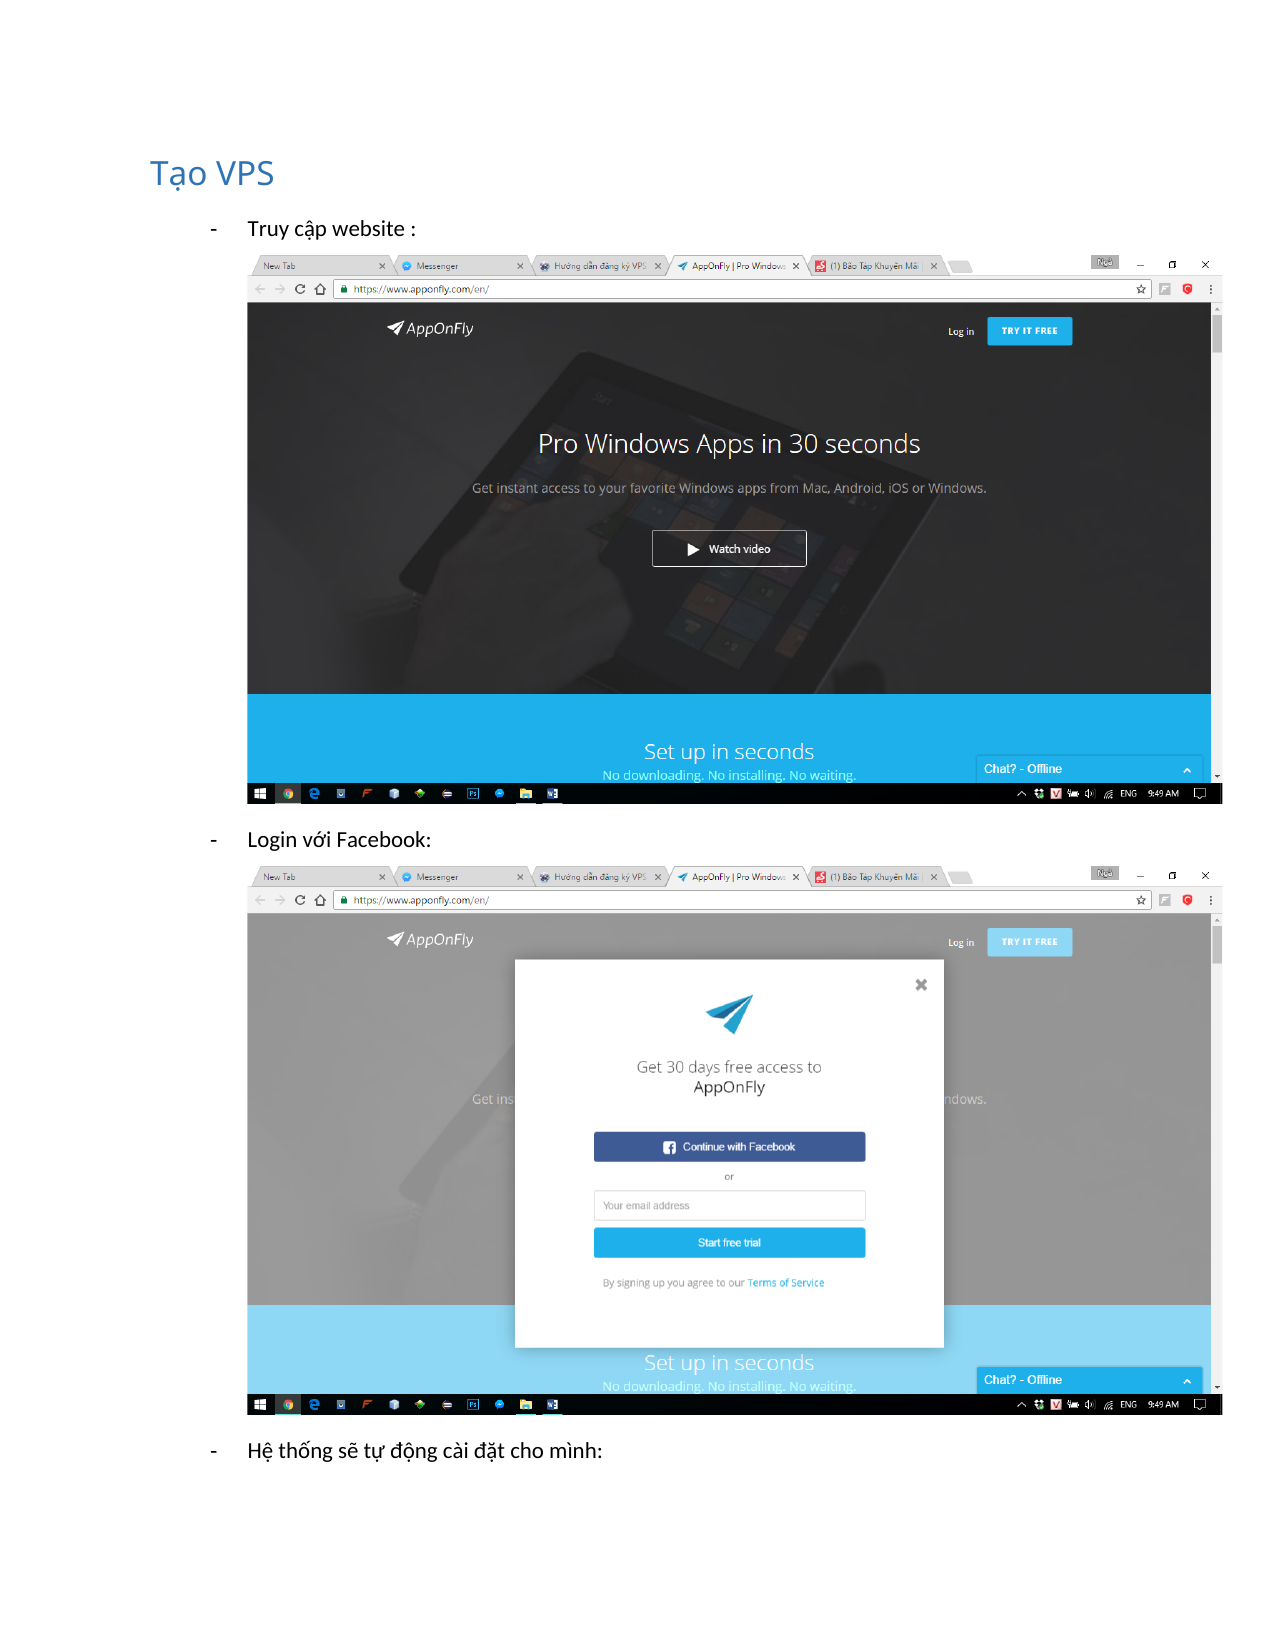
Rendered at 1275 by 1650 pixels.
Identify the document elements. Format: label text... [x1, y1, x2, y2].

list Truy cập website : [210, 211, 1125, 243]
list Hệ thống sẽ tự động cài đặt cho mình: [210, 1433, 1125, 1465]
subtitle Tạo VPS [150, 150, 1125, 195]
list Login với Facebook: [210, 822, 1125, 854]
picture [247, 866, 1223, 1415]
picture [247, 255, 1223, 804]
